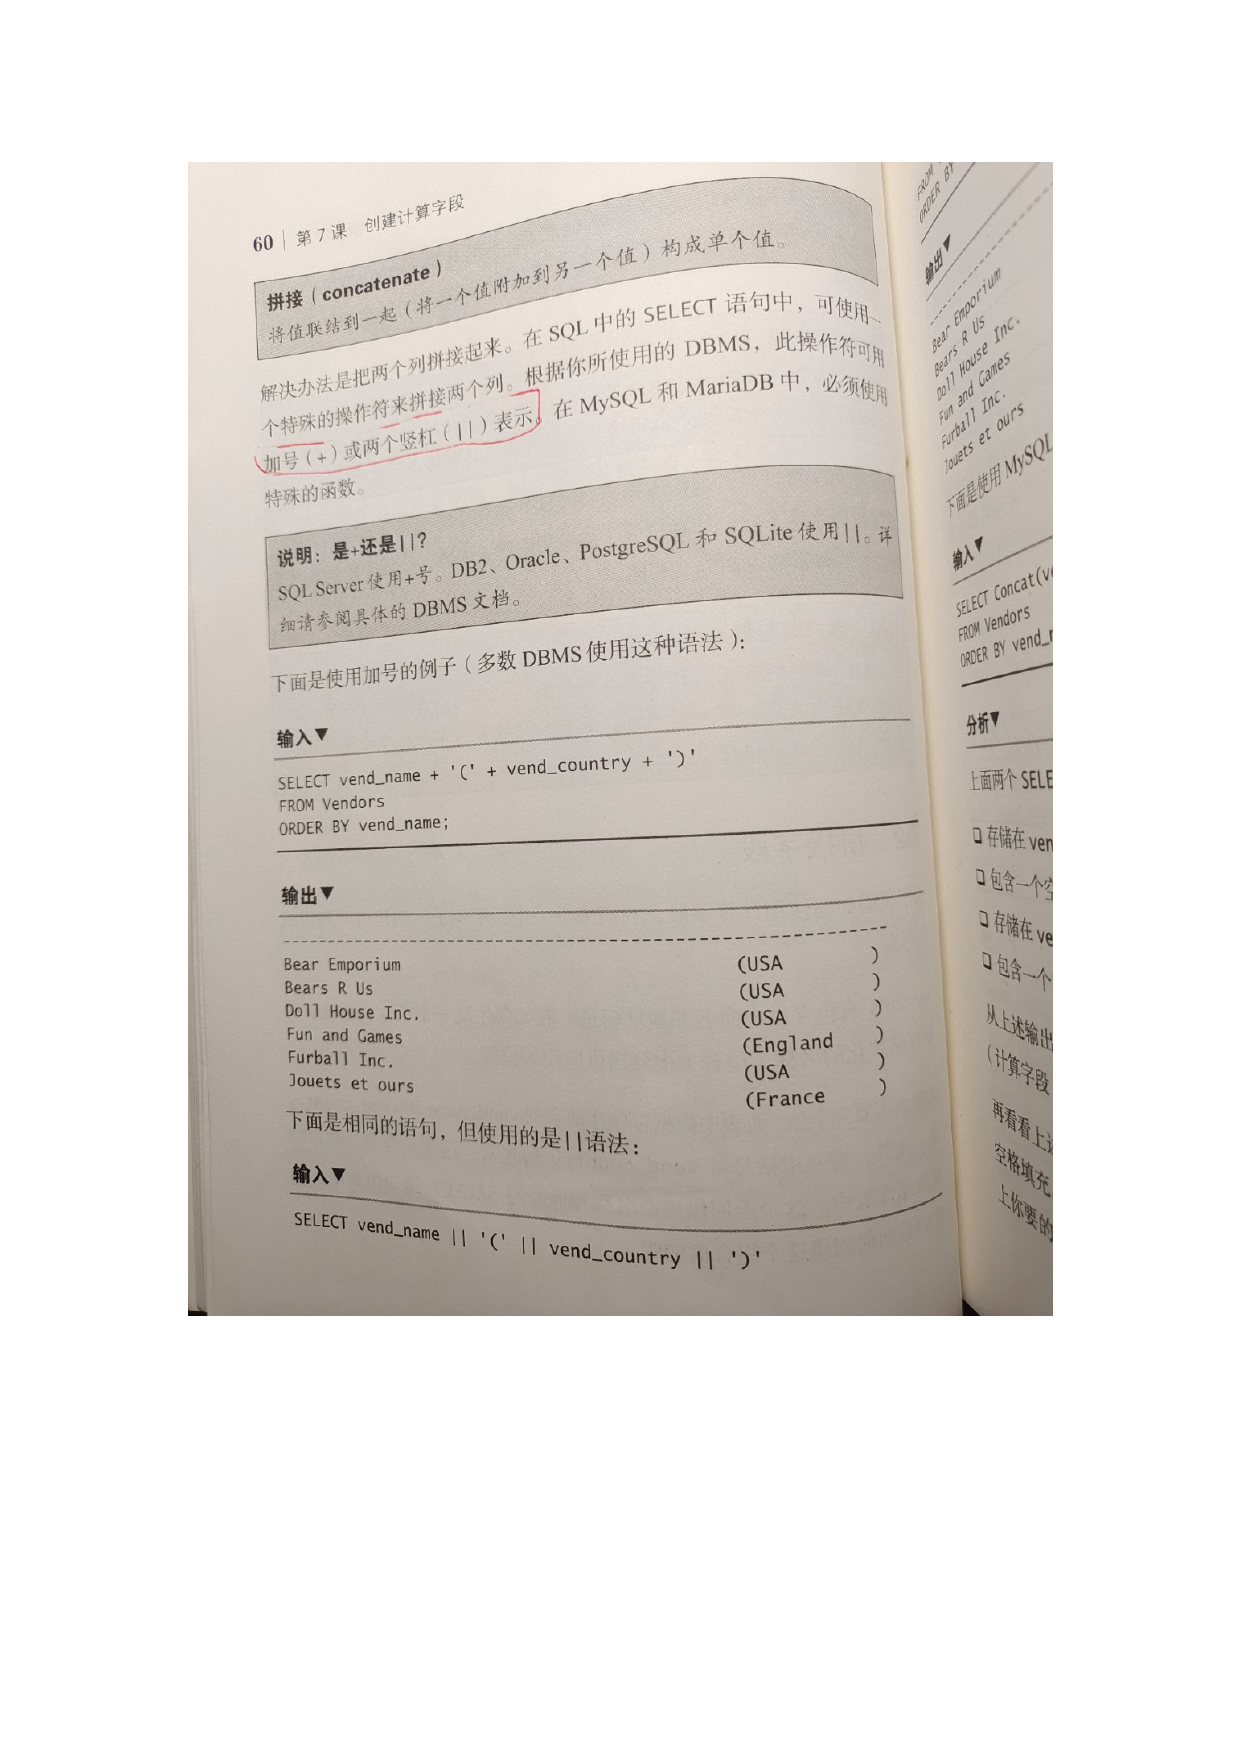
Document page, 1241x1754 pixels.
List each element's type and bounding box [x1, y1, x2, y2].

picture [188, 163, 1053, 1315]
